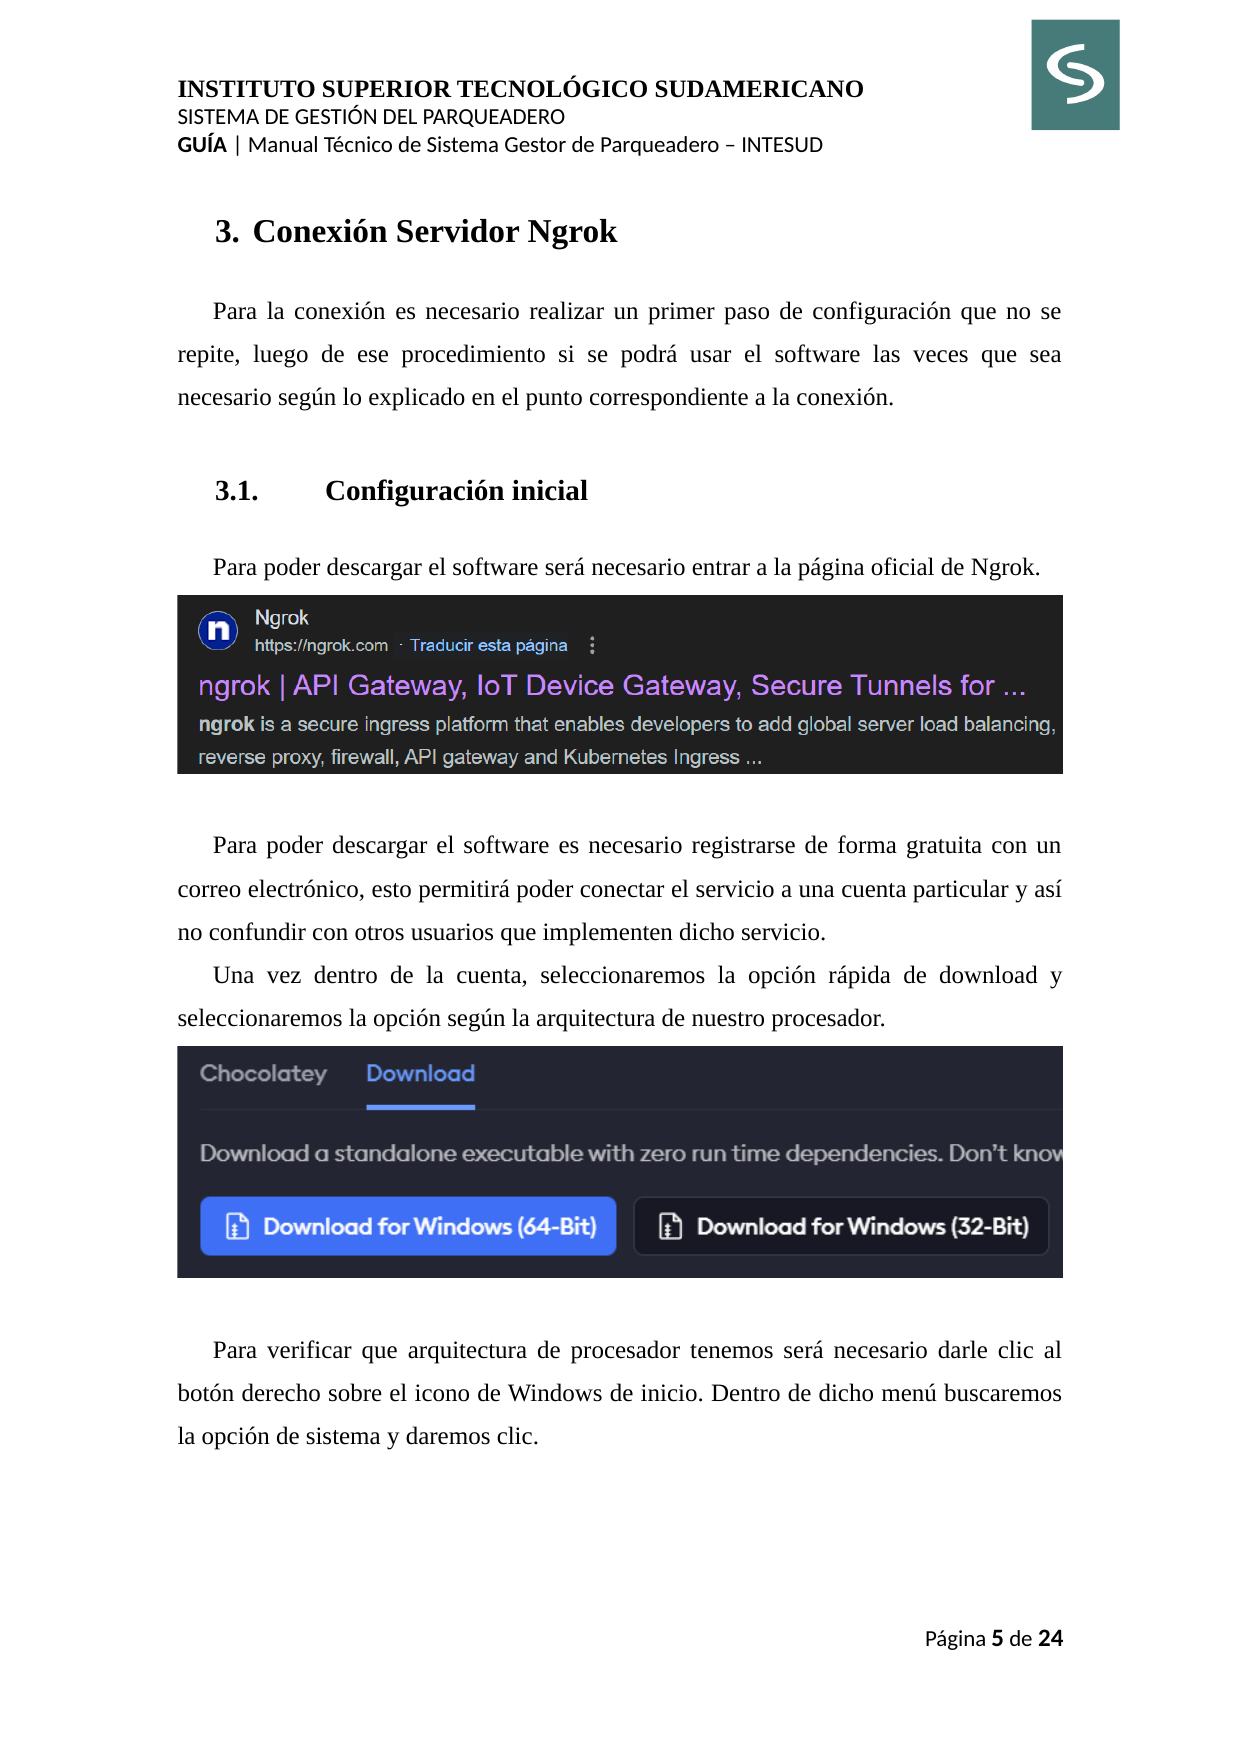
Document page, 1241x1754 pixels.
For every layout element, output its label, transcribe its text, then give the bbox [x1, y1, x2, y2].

subtitle Configuración inicial [215, 473, 1063, 506]
text Una vez dentro de la cuenta, seleccionaremos la opción rápida de download y seleccionaremos la opción según la arquitectura de nuestro procesador. [177, 960, 1063, 1032]
picture [177, 595, 1063, 774]
text Para poder descargar el software es necesario registrarse de forma gratuita con un correo electrónico, esto permitirá poder conectar el servicio a una cuenta particular y así no confundir con otros usuarios que implementen dicho servicio. [177, 831, 1063, 946]
subtitle Conexión Servidor Ngrok [215, 212, 1063, 250]
text Para poder descargar el software será necesario entrar a la página oficial de Ngrok. [177, 552, 1063, 581]
text Para verificar que arquitectura de procesador tenemos será necesario darle clic al botón derecho sobre el icono de Windows de inicio. Dentro de dicho menú buscaremos la opción de sistema y daremos clic. [177, 1335, 1063, 1450]
picture [177, 1046, 1063, 1278]
picture [1028, 18, 1123, 132]
text Para la conexión es necesario realizar un primer paso de configuración que no se repite, luego de ese procedimiento si se podrá usar el software las veces que sea necesario según lo explicado en el punto correspondiente a la conexión. [177, 296, 1063, 411]
